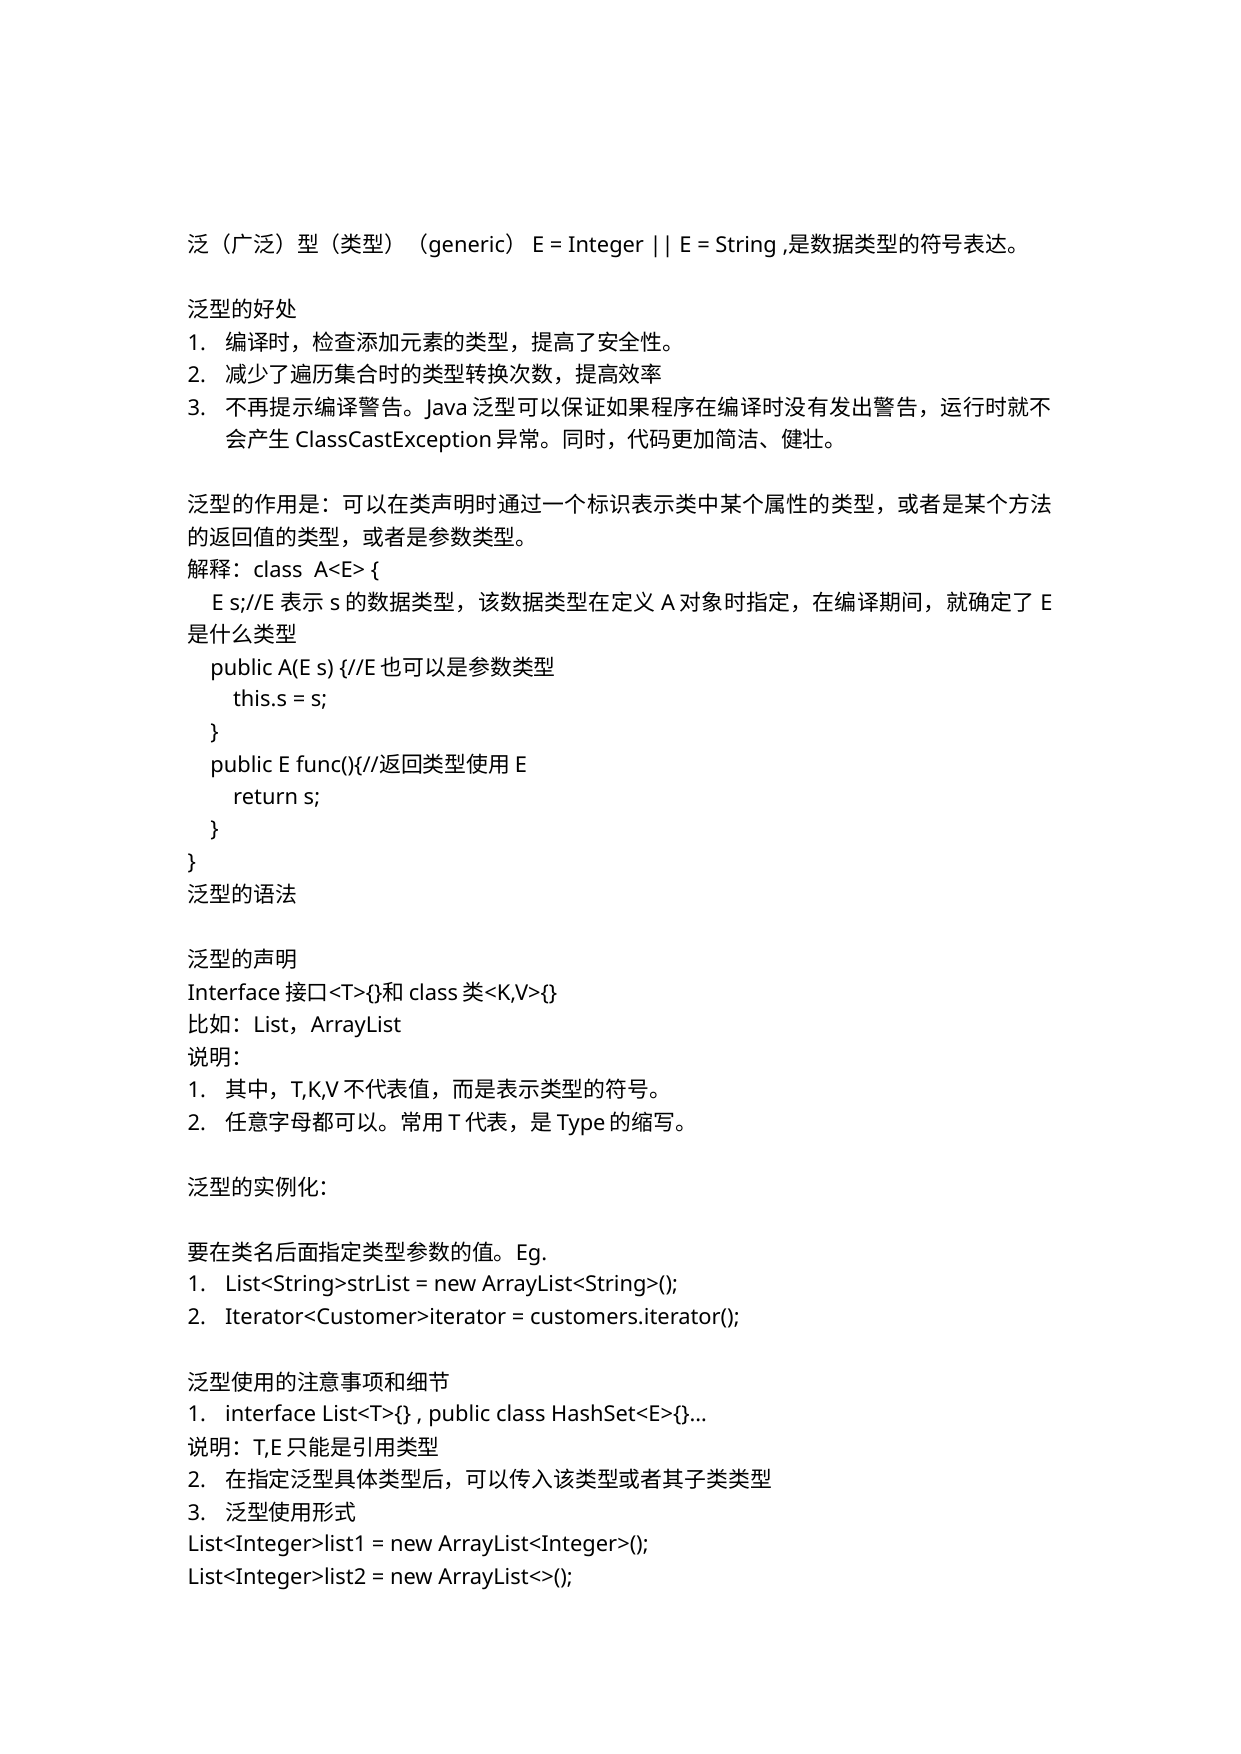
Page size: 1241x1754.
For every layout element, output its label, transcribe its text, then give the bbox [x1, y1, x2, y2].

text 泛型使用的注意事项和细节 [187, 1364, 1053, 1397]
list 减少了遍历集合时的类型转换次数，提高效率 [187, 357, 1053, 389]
text 说明：T,E只能是引用类型 [187, 1429, 1053, 1462]
list 任意字母都可以。常用T代表，是Type的缩写。 [187, 1104, 1053, 1137]
list 不再提示编译警告。Java泛型可以保证如果程序在编译时没有发出警告，运行时就不会产生ClassCastException异常。同时，代码更加简洁、健壮。 [187, 389, 1053, 454]
list 编译时，检查添加元素的类型，提高了安全性。 [187, 324, 1053, 357]
list 在指定泛型具体类型后，可以传入该类型或者其子类类型 [187, 1462, 1053, 1494]
list interface List<T>{} , public class HashSet<E>{}… [187, 1397, 1053, 1429]
text 泛型的实例化： [187, 1169, 1053, 1202]
text 要在类名后面指定类型参数的值。Eg. [187, 1234, 1053, 1267]
list 其中，T,K,V不代表值，而是表示类型的符号。 [187, 1072, 1053, 1104]
text 比如：List，ArrayList [187, 1007, 1053, 1039]
text 泛（广泛）型（类型）（generic） E = Integer || E = String ,是数据类型的符号表达。 [187, 227, 1053, 259]
text 泛型的声明 [187, 942, 1053, 974]
text 泛型的好处 [187, 292, 1053, 324]
text List<Integer>list2 = new ArrayList<>(); [187, 1559, 1053, 1592]
list Iterator<Customer>iterator = customers.iterator(); [187, 1299, 1053, 1332]
text List<Integer>list1 = new ArrayList<Integer>(); [187, 1527, 1053, 1559]
text 解释：class A<E> { E s;//E表示 s的数据类型，该数据类型在定义A对象时指定，在编译期间，就确定了E是什么类型 public A(E s) {//E也可以是参数类型 this.s = s; } public E func(){//返回类型使用E return s; } } [187, 552, 1053, 877]
text 说明： [187, 1039, 1053, 1072]
text 泛型的作用是：可以在类声明时通过一个标识表示类中某个属性的类型，或者是某个方法的返回值的类型，或者是参数类型。 [187, 487, 1053, 552]
list List<String>strList = new ArrayList<String>(); [187, 1267, 1053, 1299]
text Interface接口<T>{}和class类<K,V>{} [187, 974, 1053, 1007]
text 泛型的语法 [187, 877, 1053, 909]
list 泛型使用形式 [187, 1494, 1053, 1527]
